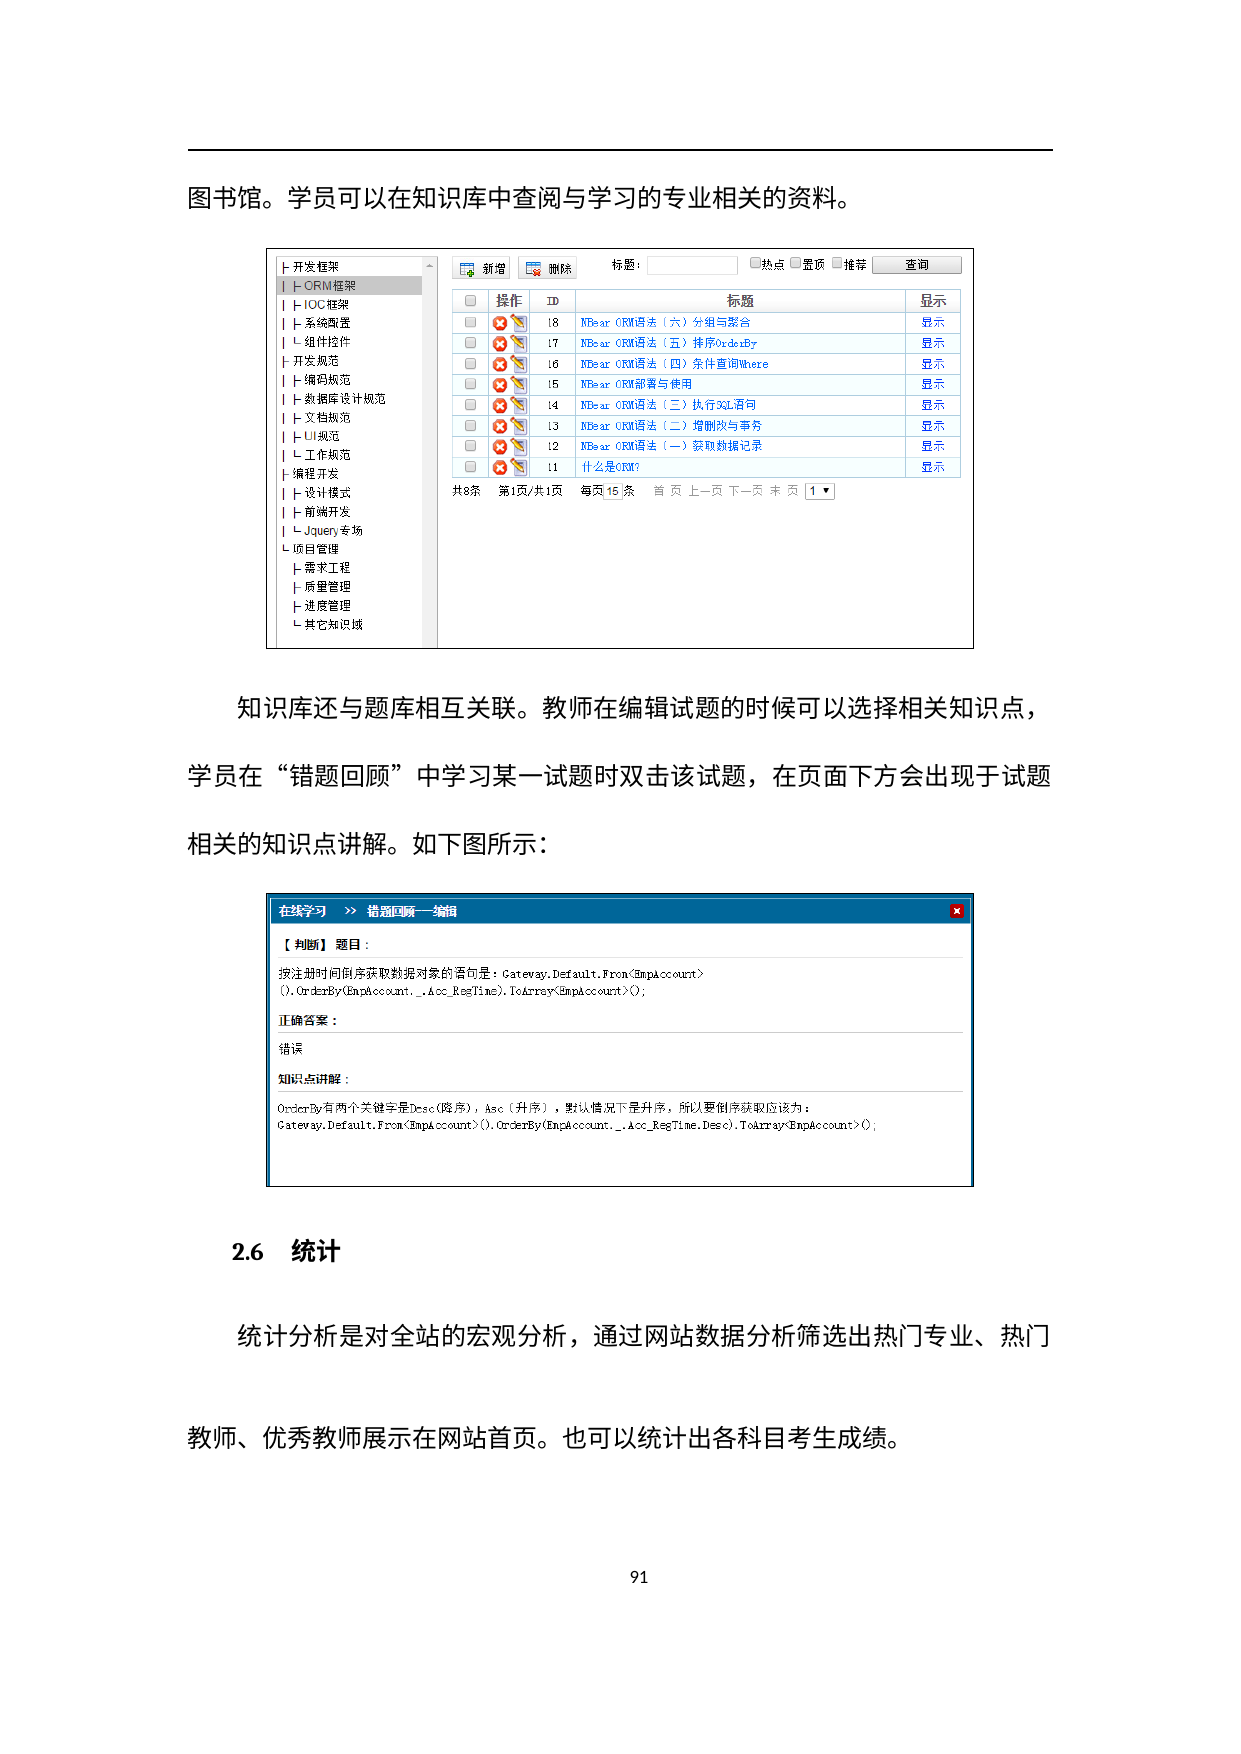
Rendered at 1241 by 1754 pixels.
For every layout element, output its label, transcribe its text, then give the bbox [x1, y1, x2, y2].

picture [399, 907, 414, 916]
picture [434, 906, 456, 916]
picture [951, 905, 963, 917]
text 统计分析是对全站的宏观分析，通过网站数据分析筛选出热门专业、热门教师、优秀教师展示在网站首页。也可以统计出各科目考生成绩。 [187, 1301, 1053, 1471]
picture [369, 906, 377, 916]
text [187, 163, 1053, 231]
picture [267, 249, 973, 648]
subtitle 统计 [232, 1216, 1053, 1284]
text 知识库还与题库相互关联。教师在编辑试题的时候可以选择相关知识点，学员在“错题回顾”中学习某一试题时双击该试题，在页面下方会出现于试题相关的知识点讲解。如下图所示： [187, 672, 1053, 876]
picture [381, 907, 396, 916]
picture [281, 906, 285, 916]
picture [271, 924, 970, 1186]
picture [292, 906, 302, 916]
